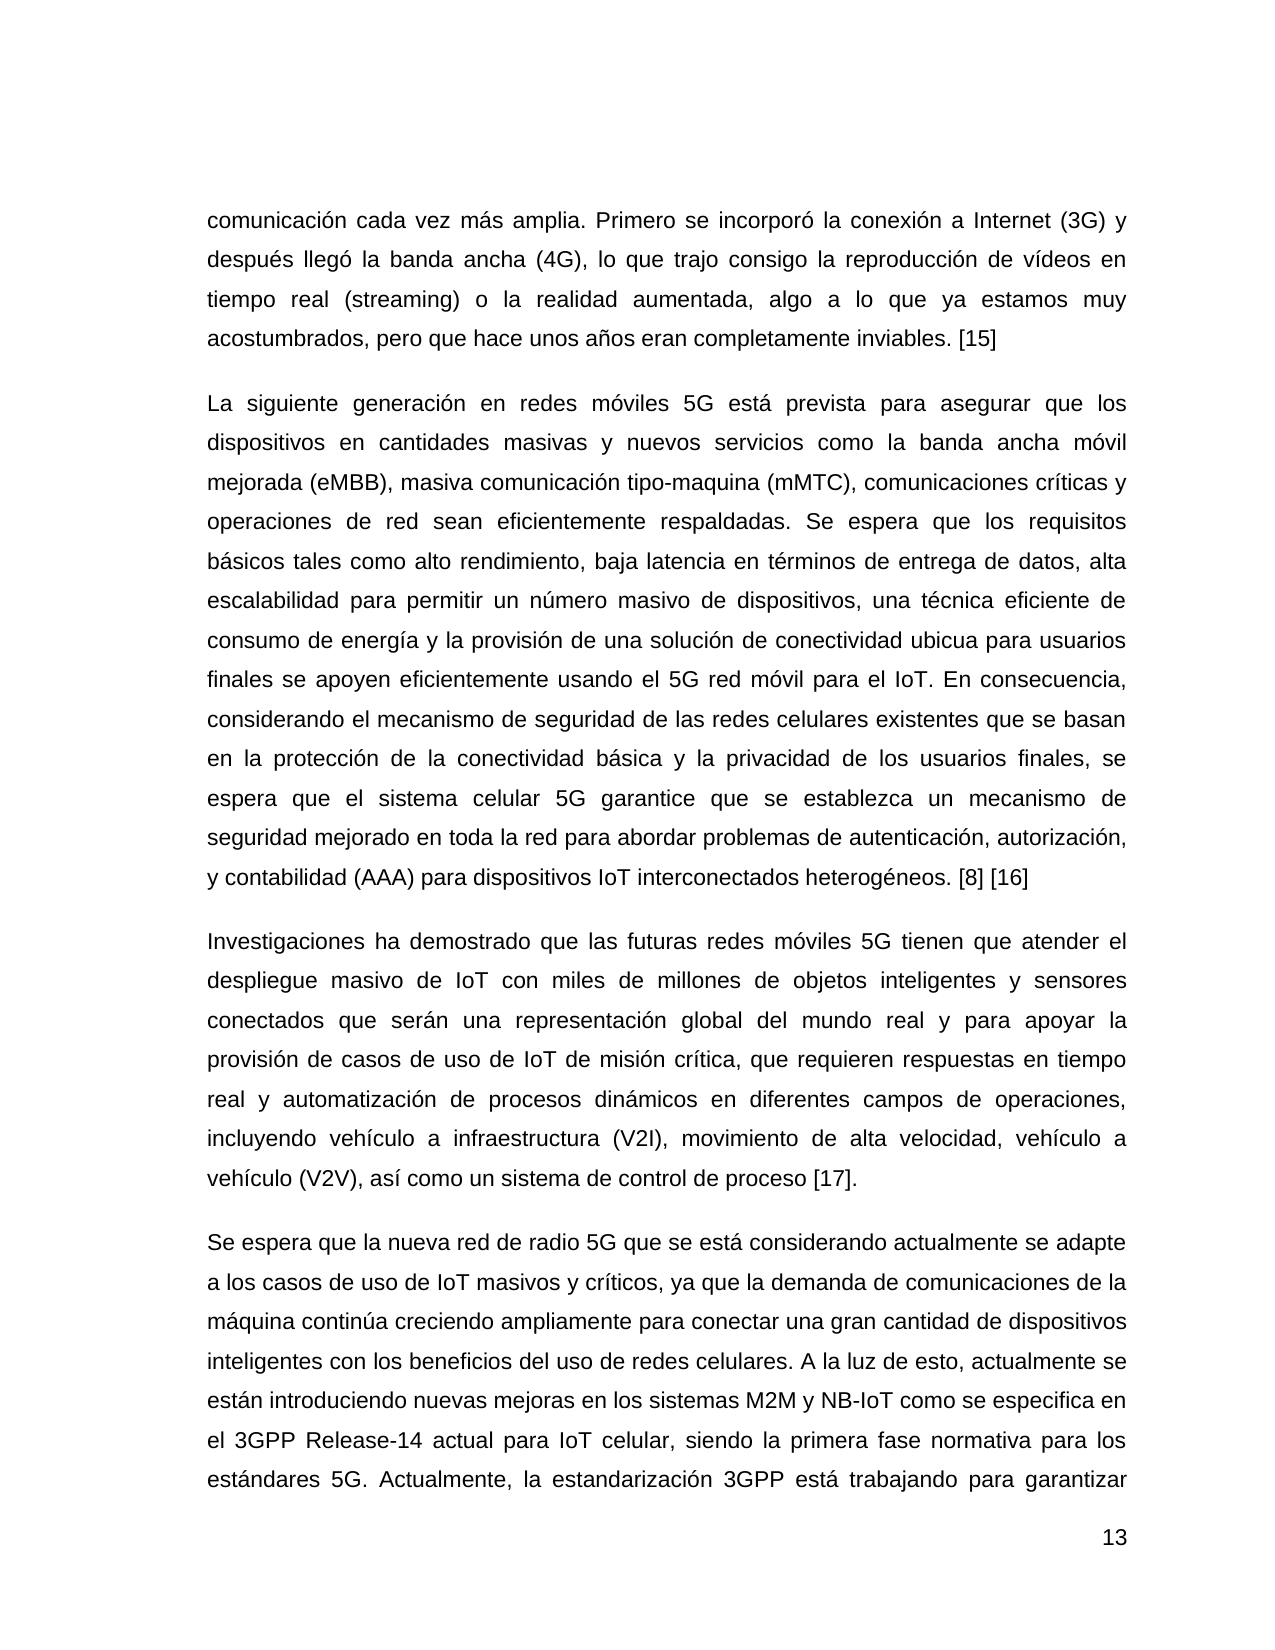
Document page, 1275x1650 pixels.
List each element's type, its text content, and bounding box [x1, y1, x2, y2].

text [207, 207, 1127, 352]
text Investigaciones ha demostrado que las futuras redes móviles 5G tienen que atender el despliegue masivo de IoT con miles de millones de objetos inteligentes y sensores conectados que serán una representación global del mundo real y para apoyar la provisión de casos de uso de IoT de misión crítica, que requieren respuestas en tiempo real y automatización de procesos dinámicos en diferentes campos de operaciones, incluyendo vehículo a infraestructura (V2I), movimiento de alta velocidad, vehículo a vehículo (V2V), así como un sistema de control de proceso . [207, 928, 1127, 1191]
text La siguiente generación en redes móviles 5G está prevista para asegurar que los dispositivos en cantidades masivas y nuevos servicios como la banda ancha móvil mejorada (eMBB), masiva comunicación tipo-maquina (mMTC), comunicaciones críticas y operaciones de red sean eficientemente respaldadas. Se espera que los requisitos básicos tales como alto rendimiento, baja latencia en términos de entrega de datos, alta escalabilidad para permitir un número masivo de dispositivos, una técnica eficiente de consumo de energía y la provisión de una solución de conectividad ubicua para usuarios finales se apoyen eficientemente usando el 5G red móvil para el IoT. En consecuencia, considerando el mecanismo de seguridad de las redes celulares existentes que se basan en la protección de la conectividad básica y la privacidad de los usuarios finales, se espera que el sistema celular 5G garantice que se establezca un mecanismo de seguridad mejorado en toda la red para abordar problemas de autenticación, autorización, y contabilidad (AAA) para dispositivos IoT interconectados heterogéneos. [207, 390, 1127, 890]
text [207, 1229, 1127, 1492]
